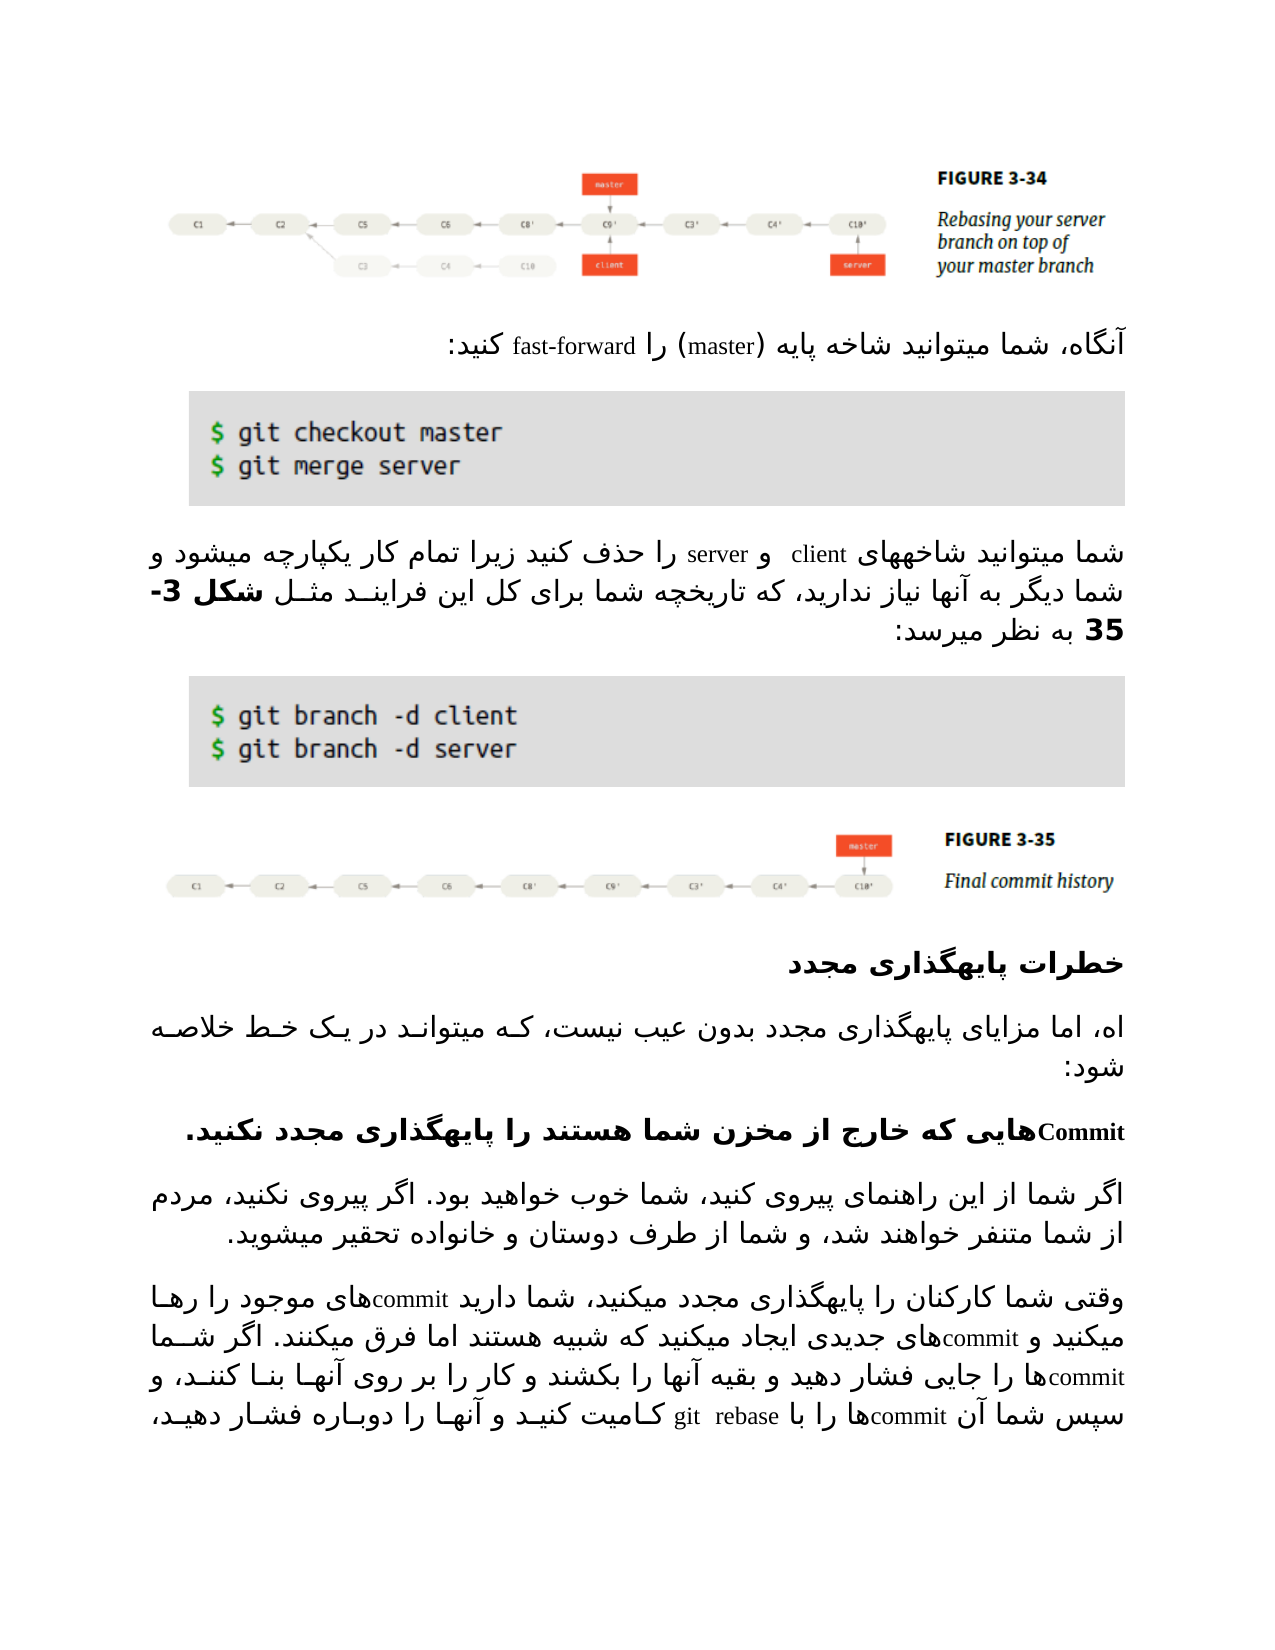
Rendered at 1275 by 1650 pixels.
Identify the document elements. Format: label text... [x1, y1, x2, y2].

text شما میتوانید شاخههای client و server را حذف کنید زیرا تمام کار یکپارچه میشود و شما دیگر به آنها نیاز ندارید، که تاریخچه شما برای کل این فرایند مثل شکل 3-35 به نظر میرسد: [150, 535, 1125, 647]
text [150, 1281, 1125, 1431]
text اگر شما از این راهنمای پیروی کنید، شما خوب خواهید بود. اگر پیروی نکنید، مردم از شما متنفر خواهند شد، و شما از طرف دوستان و خانواده تحقیر میشوید. [150, 1178, 1125, 1251]
text Commitهایی که خارج از مخزن شما هستند را پایهگذاری مجدد نکنید. [150, 1114, 1125, 1148]
text آنگاه، شما میتوانید شاخه پایه (master) را fast-forward کنید: [150, 328, 1125, 362]
text خطرات پایهگذاری مجدد [150, 947, 1125, 981]
text اه، اما مزایای پایهگذاری مجدد بدون عیب نیست، که میتواند در یک خط خلاصه شود: [150, 1011, 1125, 1084]
